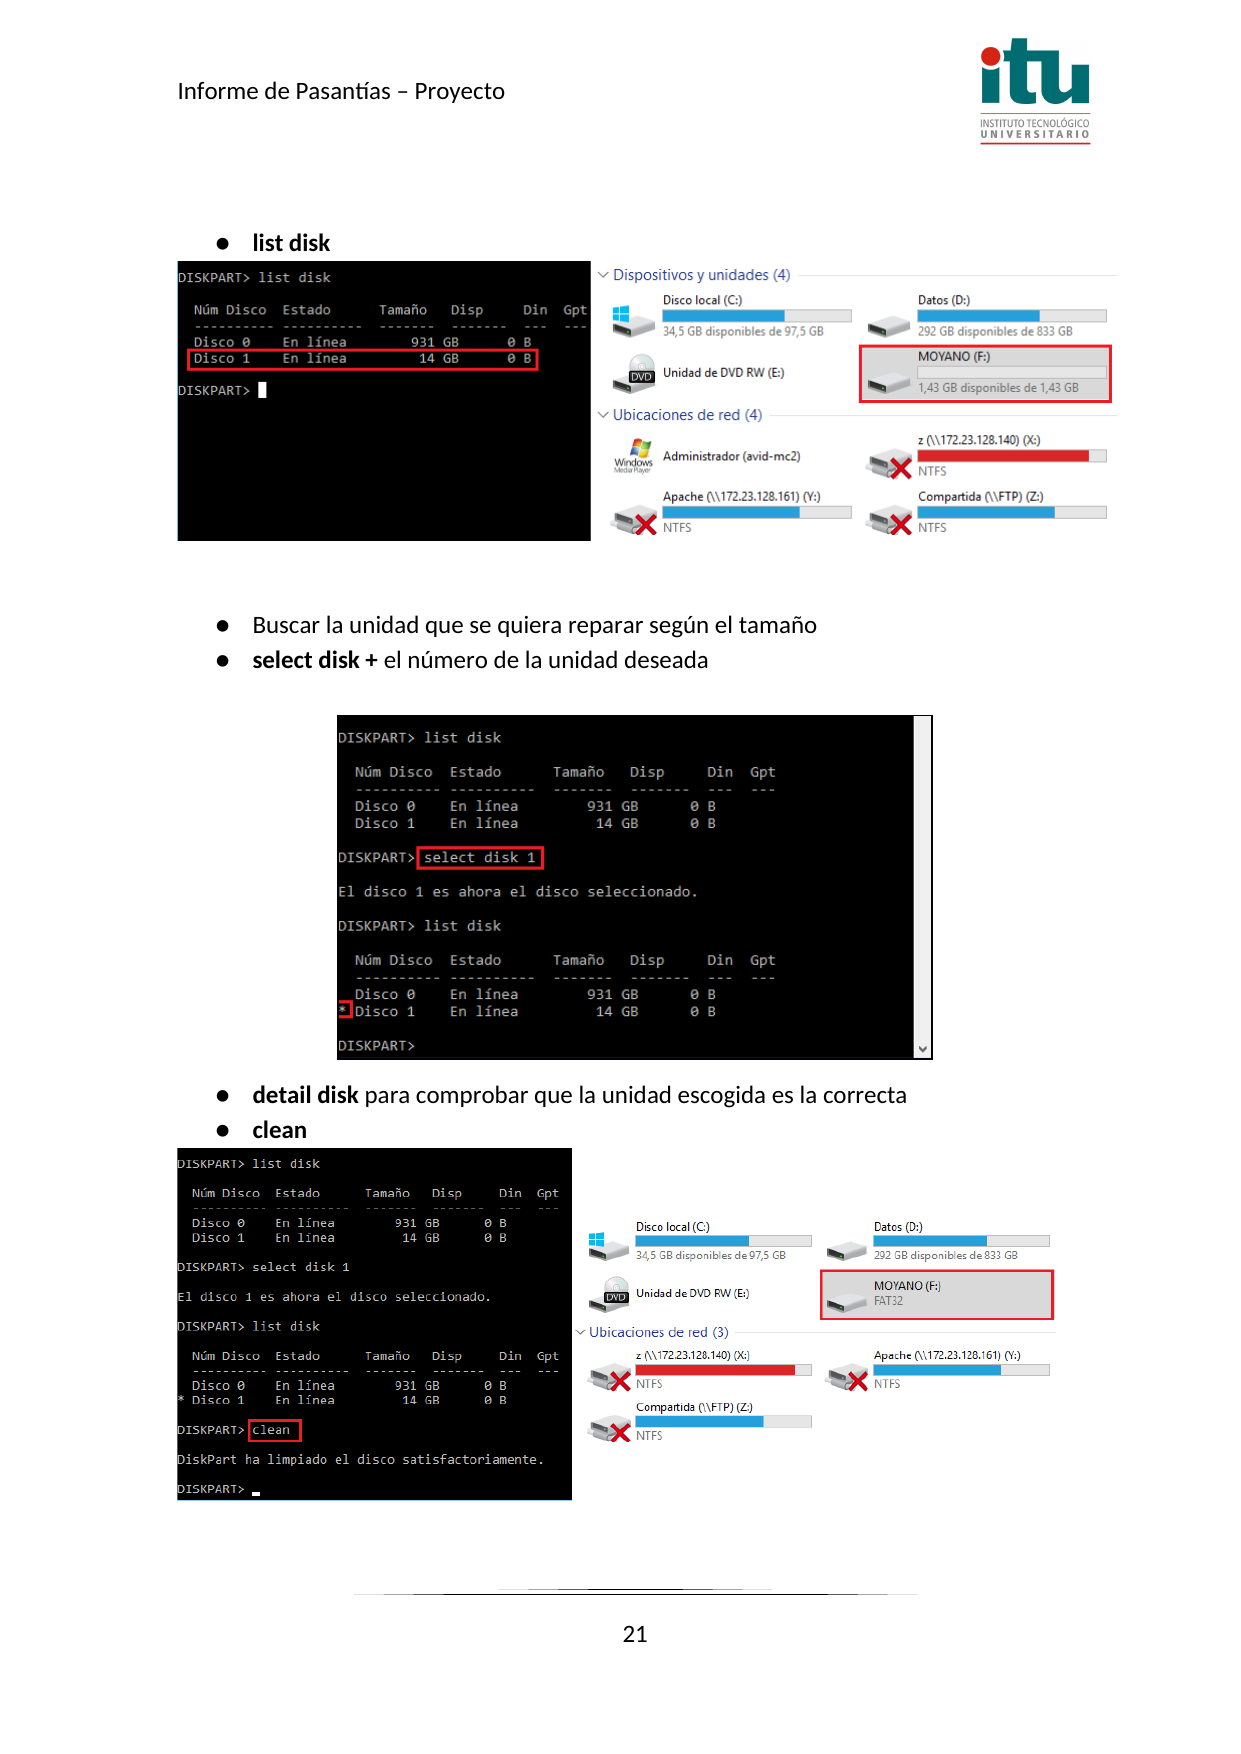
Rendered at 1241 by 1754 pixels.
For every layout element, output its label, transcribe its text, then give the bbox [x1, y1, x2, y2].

picture [177, 1148, 1057, 1501]
list select disk + el número de la unidad deseada [215, 644, 1092, 675]
list list disk [215, 227, 1092, 257]
list Buscar la unidad que se quiera reparar según el tamaño [215, 609, 1092, 640]
list clean [215, 1114, 1092, 1144]
picture [977, 35, 1093, 147]
picture [177, 261, 1118, 541]
picture [339, 716, 931, 1058]
list detail disk para comprobar que la unidad escogida es la correcta [215, 1079, 1092, 1109]
